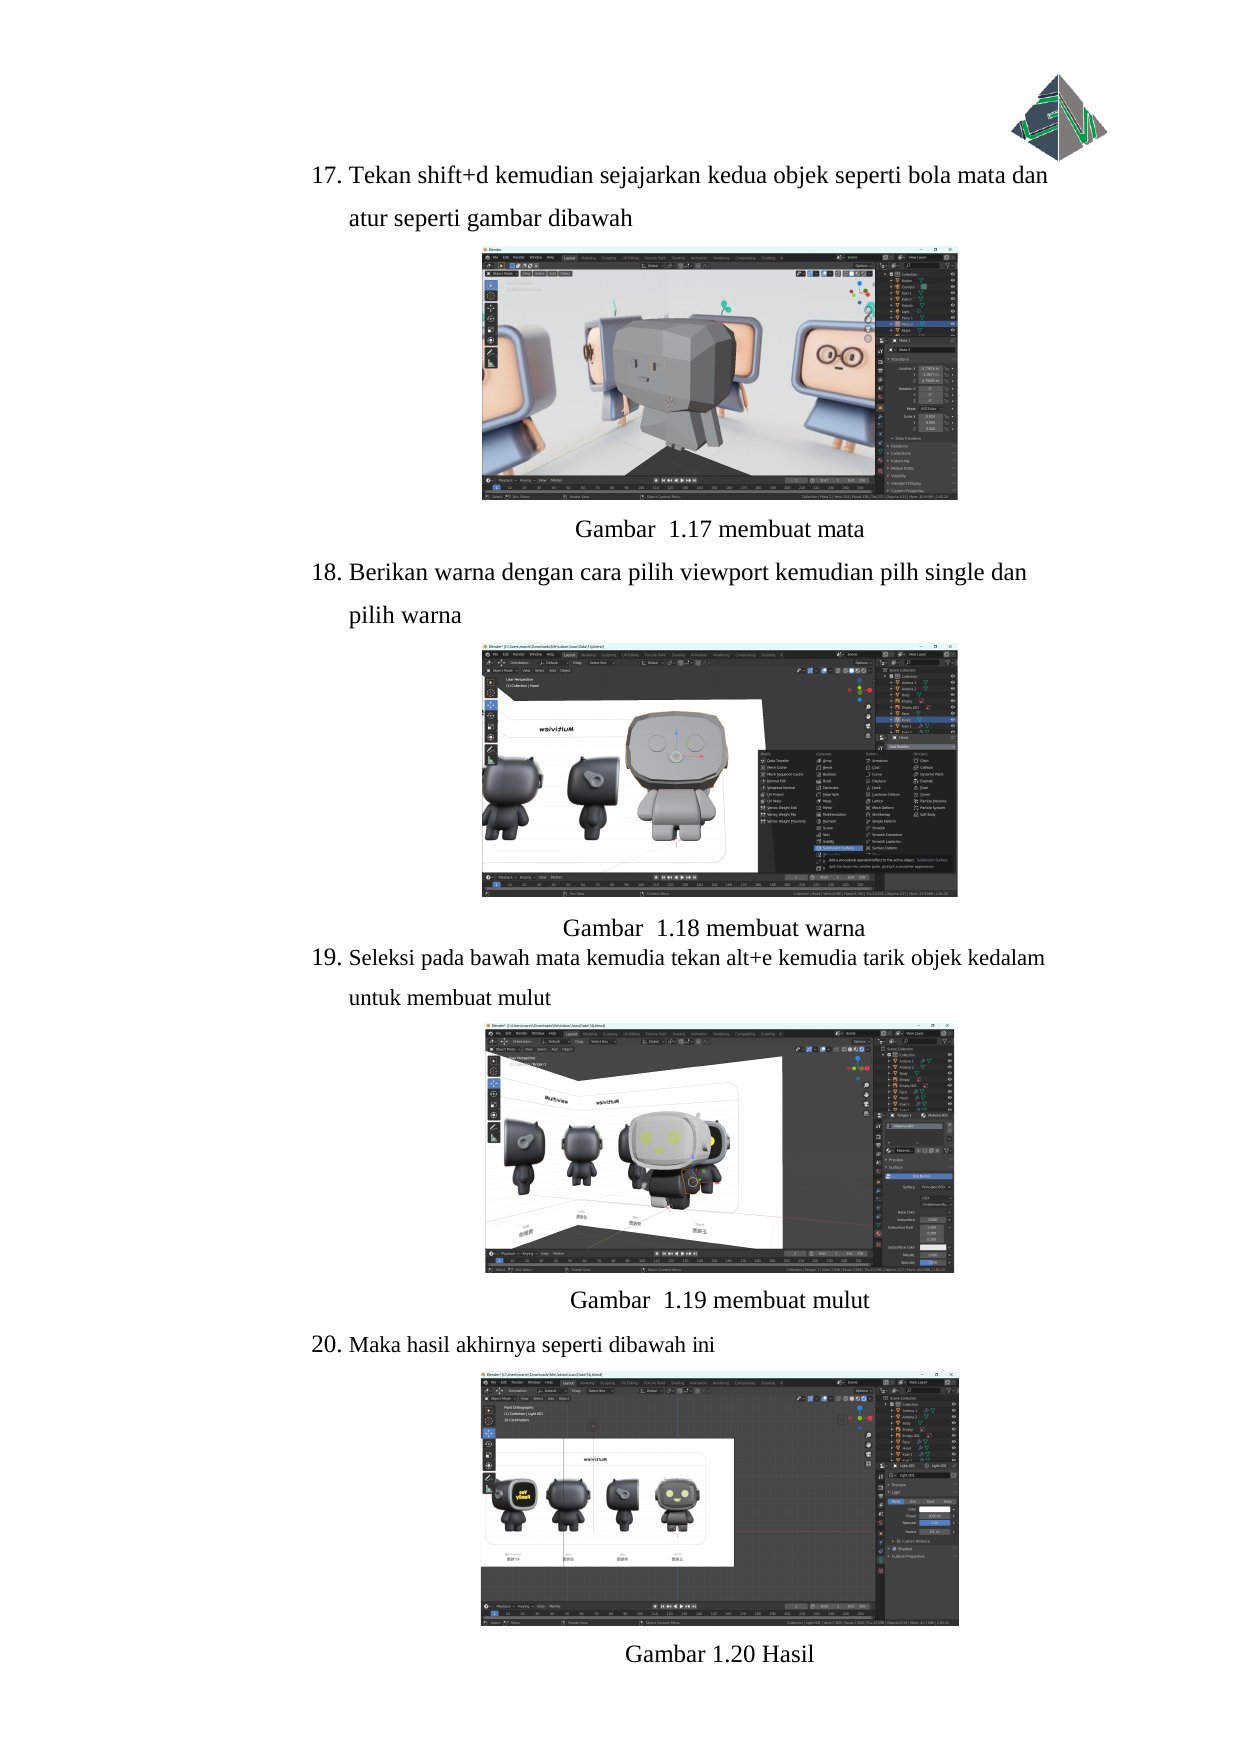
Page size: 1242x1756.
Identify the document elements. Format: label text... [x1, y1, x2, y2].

list Tekan shift+d kemudian sejajarkan kedua objek seperti bola mata dan atur seperti gambar dibawah [311, 160, 1049, 232]
list Seleksi pada bawah mata kemudia tekan alt+e kemudia tarik objek kedalam untuk membuat mulut [311, 942, 1045, 1010]
picture [482, 246, 958, 500]
text Gambar 1.17 membuat mata [312, 514, 1127, 543]
picture [482, 643, 958, 897]
list Maka hasil akhirnya seperti dibawah ini [311, 1329, 1127, 1357]
list Berikan warna dengan cara pilih viewport kemudian pilh single dan pilih warna [311, 557, 1028, 629]
picture [485, 1023, 955, 1273]
text Gambar 1.18 membuat warna [563, 913, 1127, 942]
text Gambar 1.20 Hasil [312, 1639, 1127, 1668]
picture [480, 1371, 959, 1626]
text Gambar 1.19 membuat mulut [312, 1286, 1127, 1314]
picture [1010, 73, 1108, 161]
